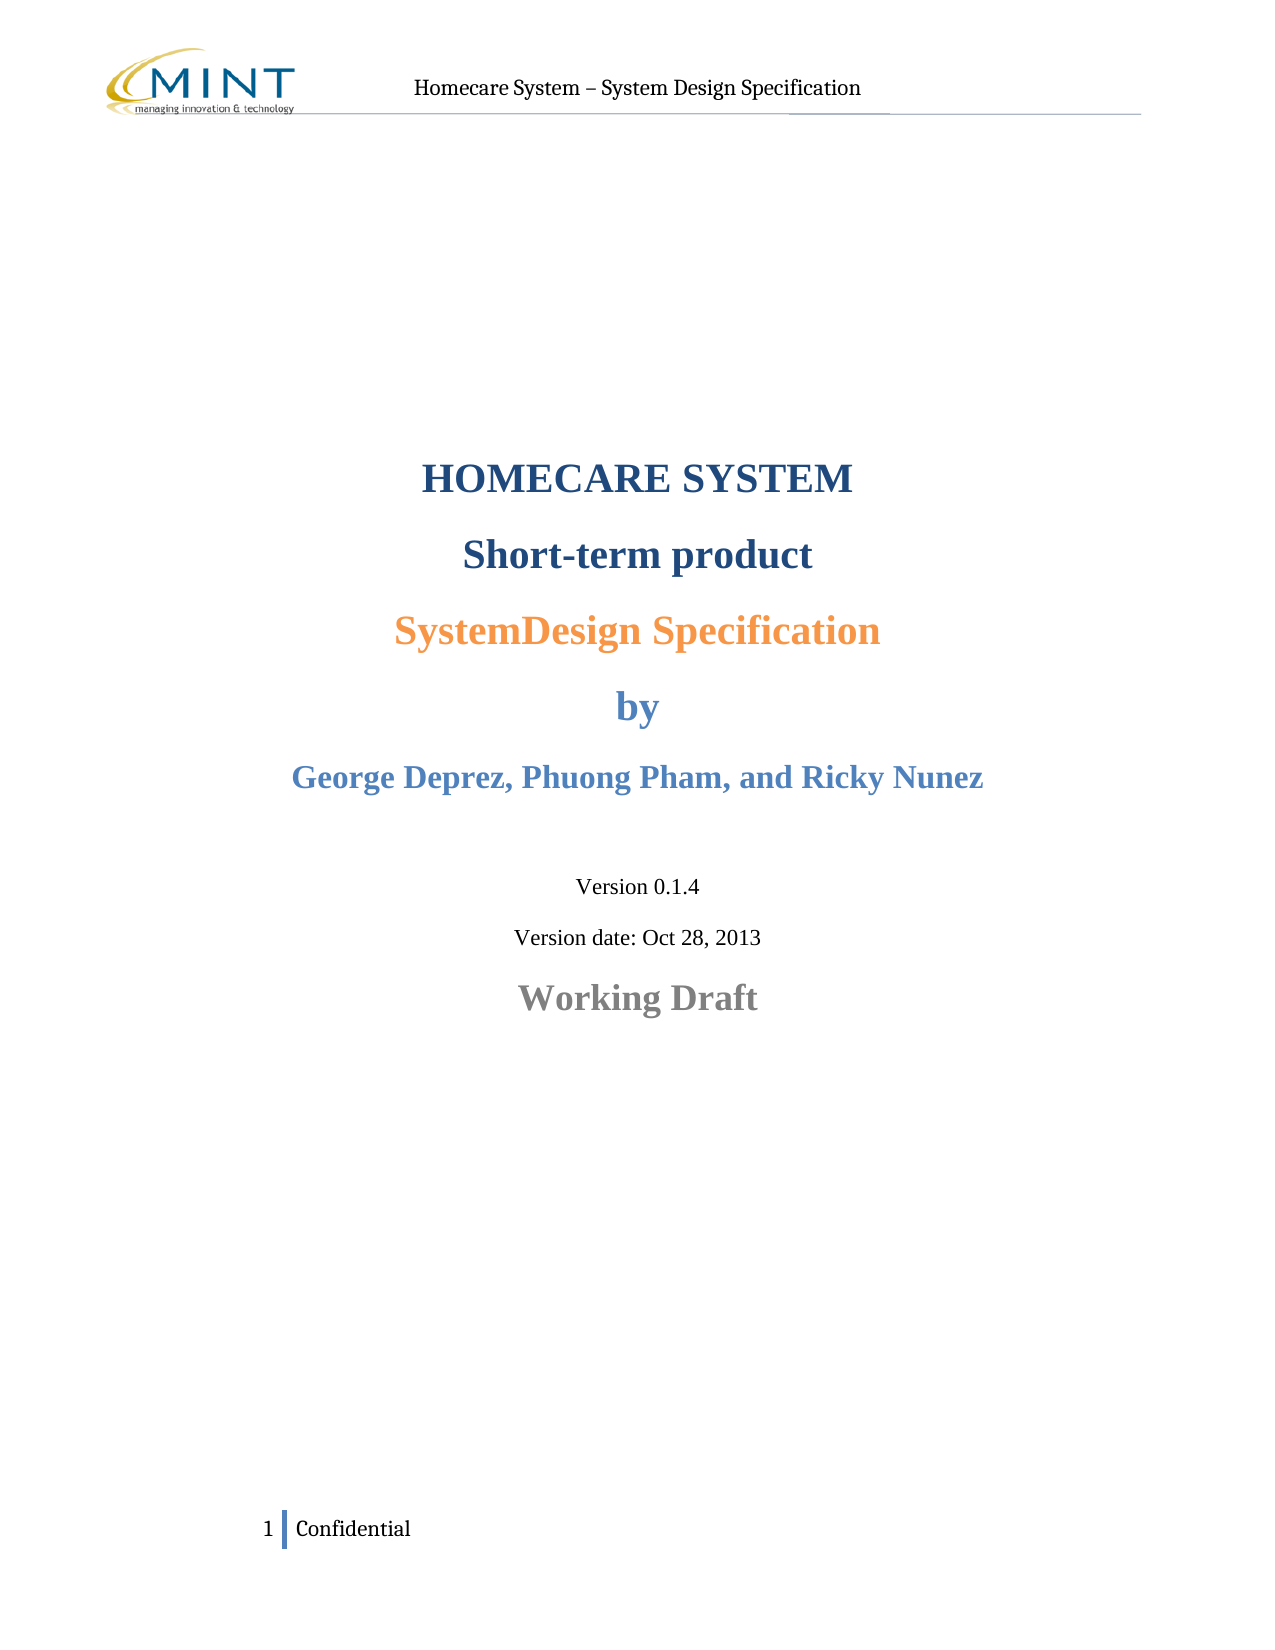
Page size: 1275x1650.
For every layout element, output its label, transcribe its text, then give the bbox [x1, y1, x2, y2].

text Working Draft [150, 976, 1125, 1019]
text Version 0.1.4 [150, 873, 1125, 900]
text SystemDesign Specification [150, 606, 1125, 653]
text HOMECARE SYSTEM [150, 454, 1125, 502]
text by [150, 682, 1125, 729]
text George Deprez, Phuong Pham, and Ricky Nunez [150, 757, 1125, 796]
text Version date: Oct 28, 2013 [150, 924, 1125, 951]
picture [106, 48, 295, 115]
text Short-term product [150, 530, 1125, 578]
